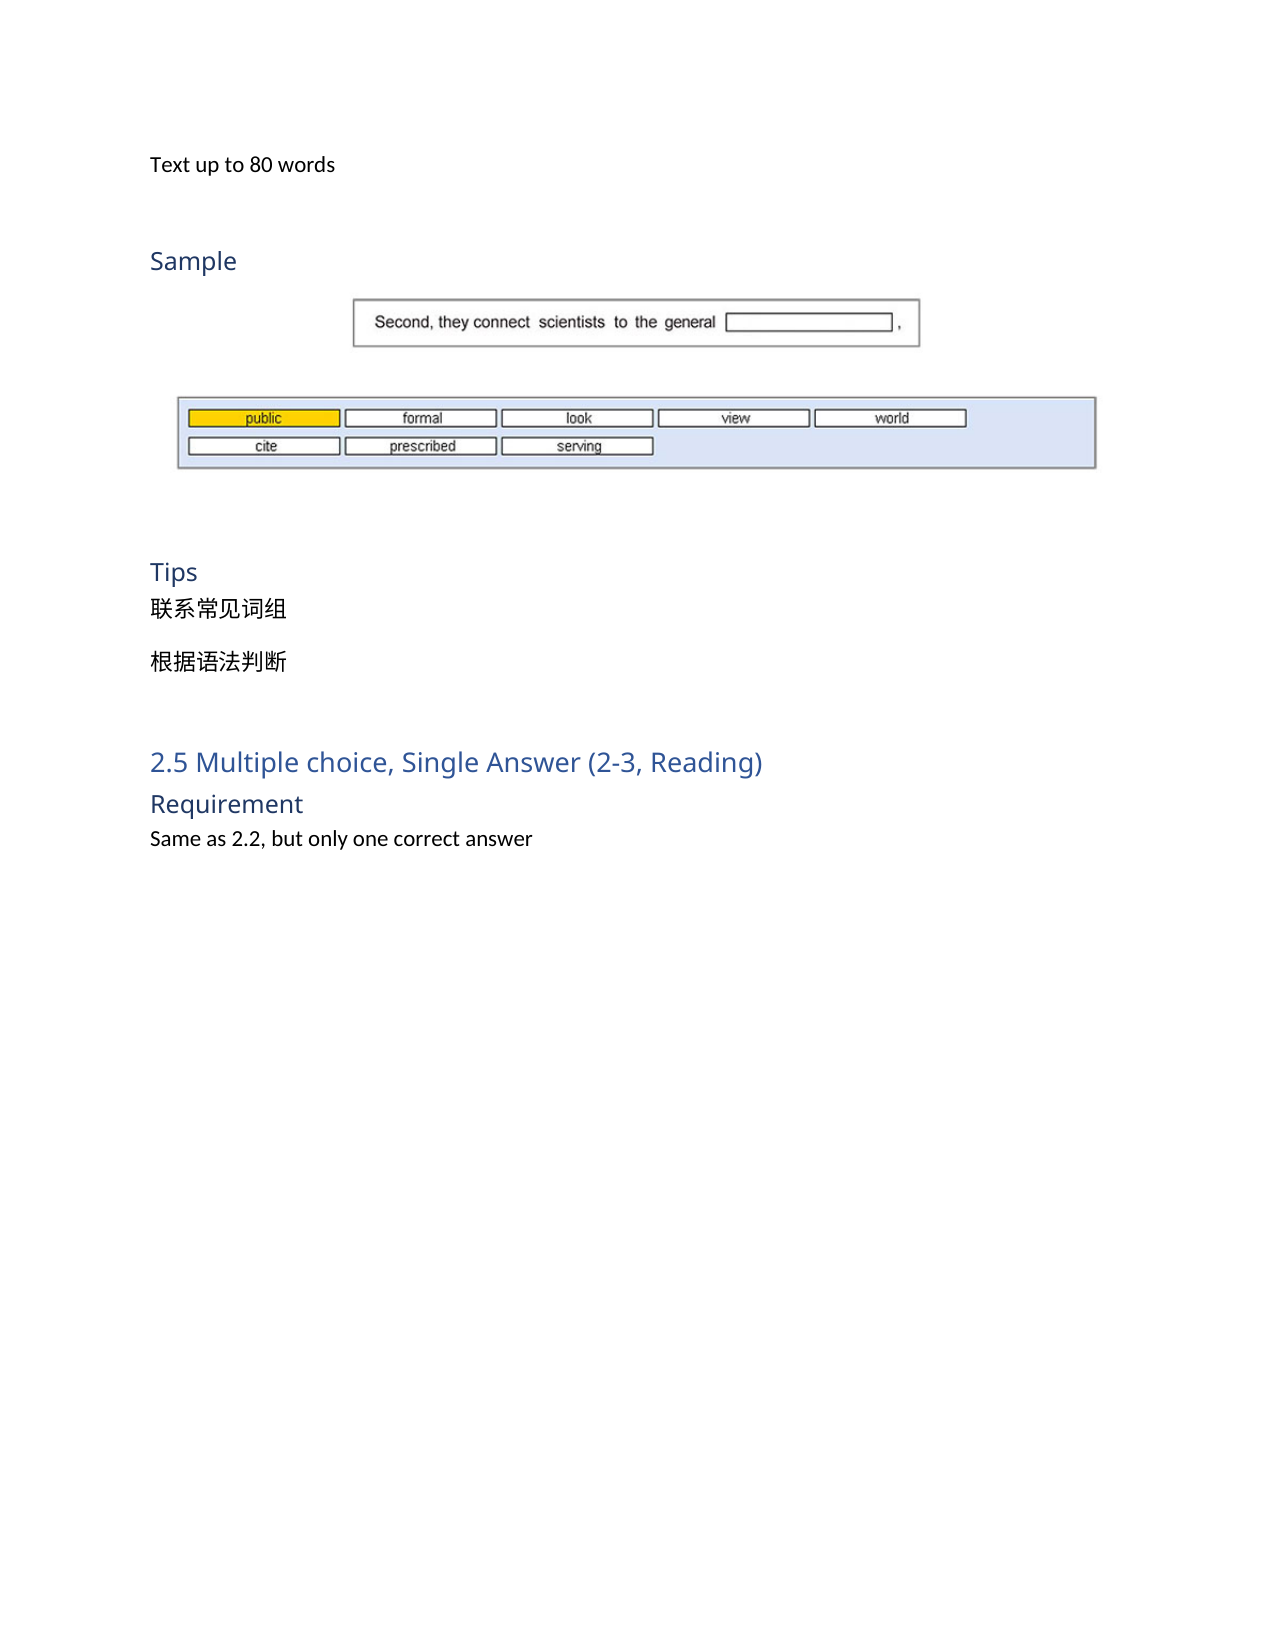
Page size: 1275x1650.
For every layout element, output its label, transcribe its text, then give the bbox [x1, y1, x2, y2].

subtitle Sample [150, 244, 1125, 278]
subtitle Tips [150, 554, 1125, 588]
text Same as 2.2, but only one correct answer [150, 824, 1125, 852]
subtitle 2.5 Multiple choice, Single Answer (2-3, Reading) [150, 743, 1125, 780]
text 根据语法判断 [150, 644, 1125, 677]
picture [150, 280, 1125, 489]
text Text up to 80 words [150, 150, 1125, 178]
text 联系常见词组 [150, 591, 1125, 624]
subtitle Requirement [150, 787, 1125, 821]
